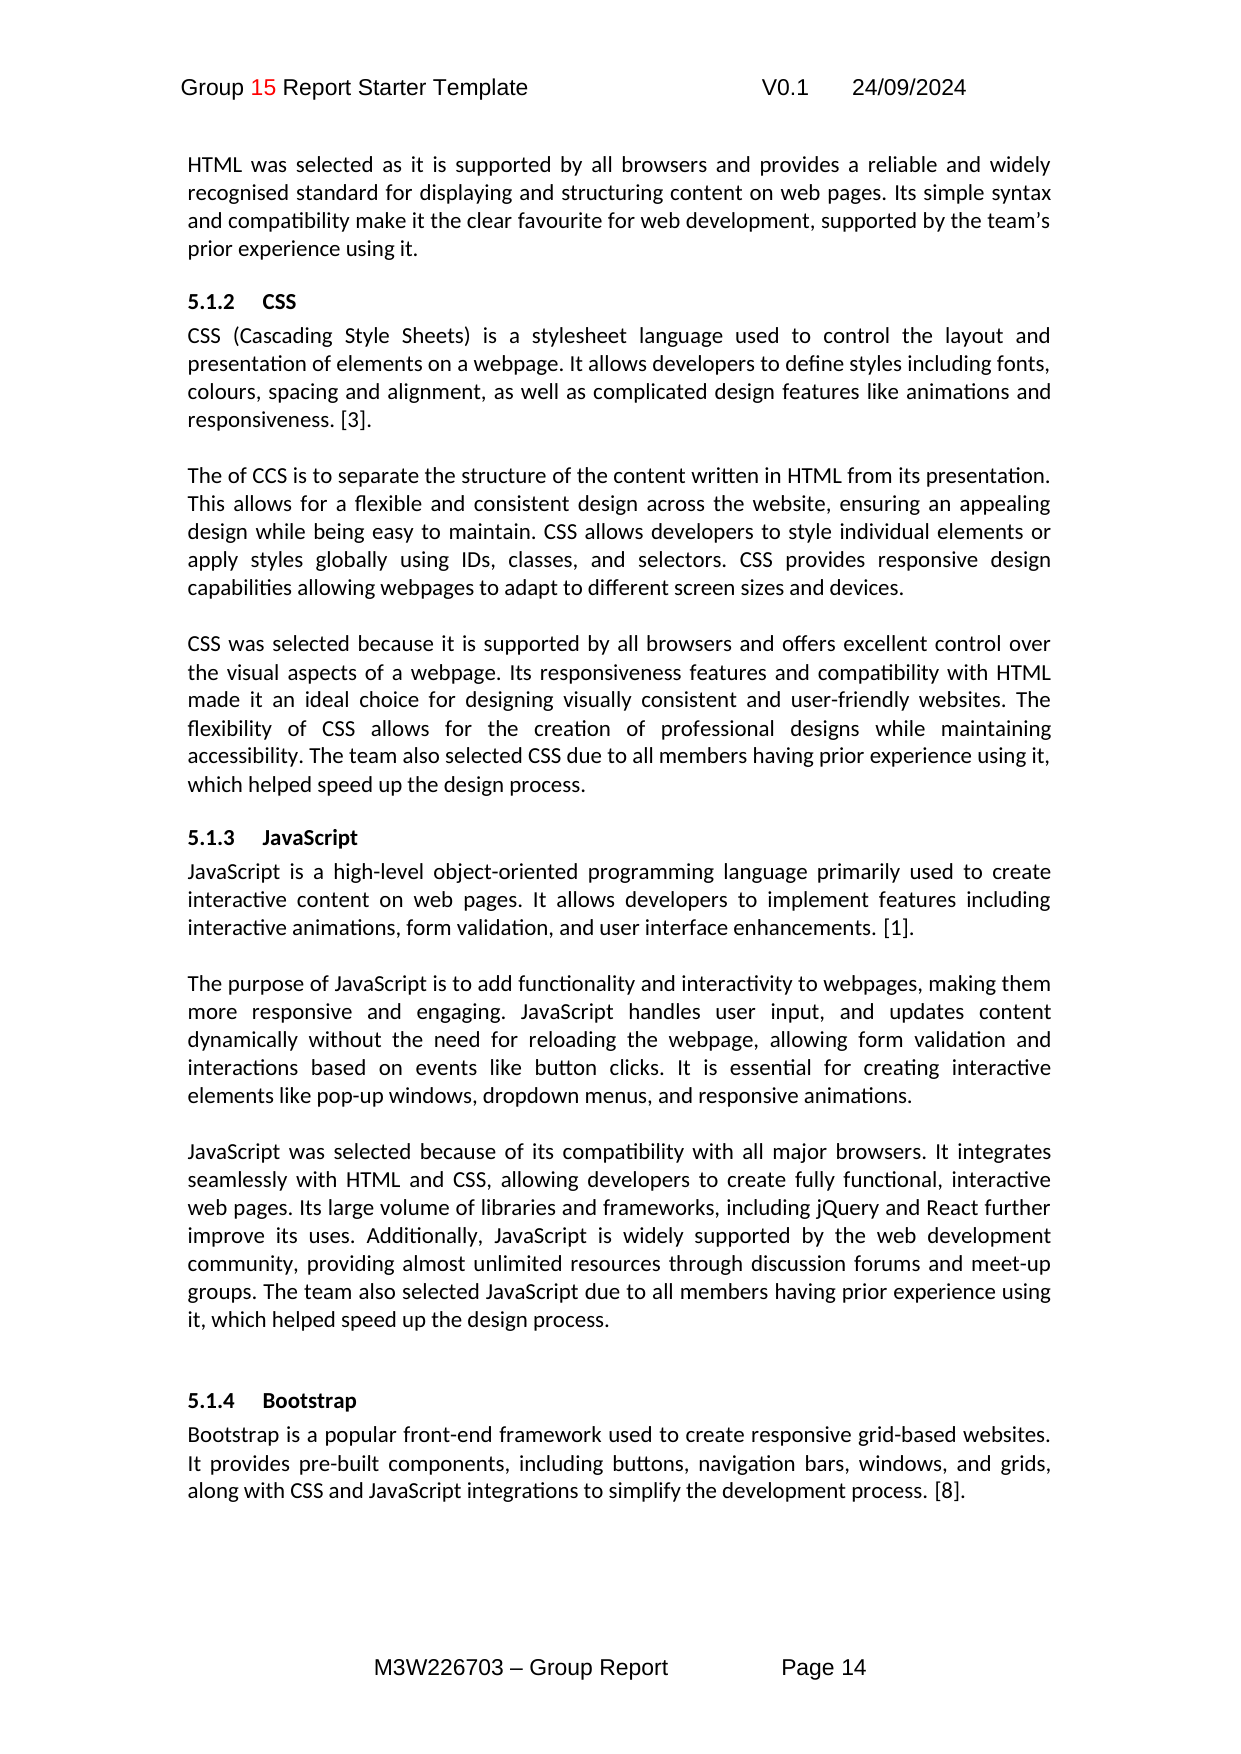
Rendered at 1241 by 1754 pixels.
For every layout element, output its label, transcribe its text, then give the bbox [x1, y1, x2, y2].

text The purpose of JavaScript is to add functionality and interactivity to webpages, making them more responsive and engaging. JavaScript handles user input, and updates content dynamically without the need for reloading the webpage, allowing form validation and interactions based on events like button clicks. It is essential for creating interactive elements like pop-up windows, dropdown menus, and responsive animations. [187, 969, 1053, 1109]
text JavaScript is a high-level object-oriented programming language primarily used to create interactive content on web pages. It allows developers to implement features including interactive animations, form validation, and user interface enhancements.. [187, 857, 1053, 941]
subtitle JavaScript [187, 823, 1053, 851]
subtitle Bootstrap [187, 1386, 1053, 1414]
text Bootstrap is a popular front-end framework used to create responsive grid-based websites. It provides pre-built components, including buttons, navigation bars, windows, and grids, along with CSS and JavaScript integrations to simplify the development process.. [187, 1421, 1053, 1505]
text JavaScript was selected because of its compatibility with all major browsers. It integrates seamlessly with HTML and CSS, allowing developers to create fully functional, interactive web pages. Its large volume of libraries and frameworks, including jQuery and React further improve its uses. Additionally, JavaScript is widely supported by the web development community, providing almost unlimited resources through discussion forums and meet-up groups. The team also selected JavaScript due to all members having prior experience using it, which helped speed up the design process. [187, 1137, 1053, 1333]
text CSS (Cascading Style Sheets) is a stylesheet language used to control the layout and presentation of elements on a webpage. It allows developers to define styles including fonts, colours, spacing and alignment, as well as complicated design features like animations and responsiveness.. [187, 321, 1053, 433]
text CSS was selected because it is supported by all browsers and offers excellent control over the visual aspects of a webpage. Its responsiveness features and compatibility with HTML made it an ideal choice for designing visually consistent and user-friendly websites. The flexibility of CSS allows for the creation of professional designs while maintaining accessibility. The team also selected CSS due to all members having prior experience using it, which helped speed up the design process. [187, 629, 1053, 798]
text The of CCS is to separate the structure of the content written in HTML from its presentation. This allows for a flexible and consistent design across the website, ensuring an appealing design while being easy to maintain. CSS allows developers to style individual elements or apply styles globally using IDs, classes, and selectors. CSS provides responsive design capabilities allowing webpages to adapt to different screen sizes and devices. [187, 461, 1053, 602]
text HTML was selected as it is supported by all browsers and provides a reliable and widely recognised standard for displaying and structuring content on web pages. Its simple syntax and compatibility make it the clear favourite for web development, supported by the team’s prior experience using it. [187, 150, 1053, 262]
subtitle CSS [187, 287, 1053, 315]
